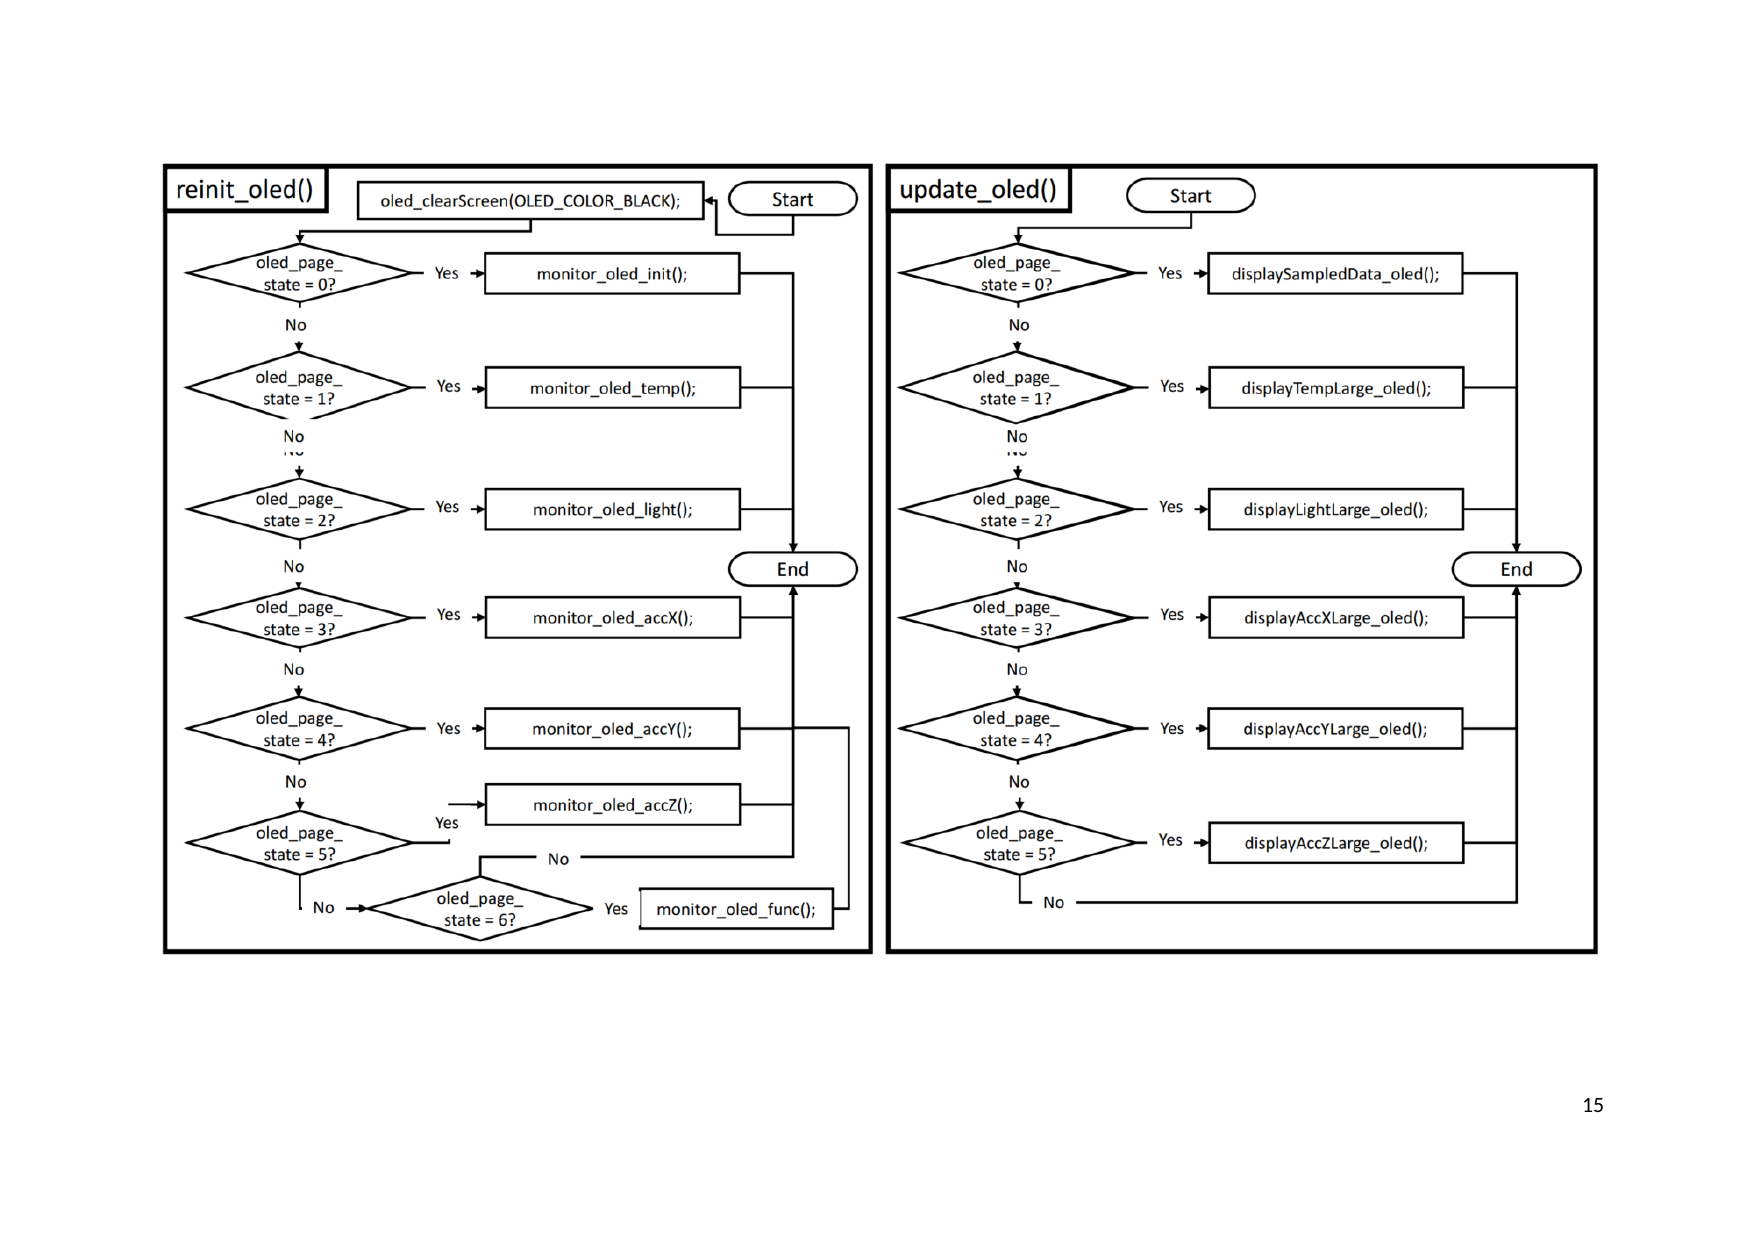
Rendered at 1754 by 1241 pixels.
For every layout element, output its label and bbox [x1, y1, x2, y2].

picture [150, 150, 1604, 962]
